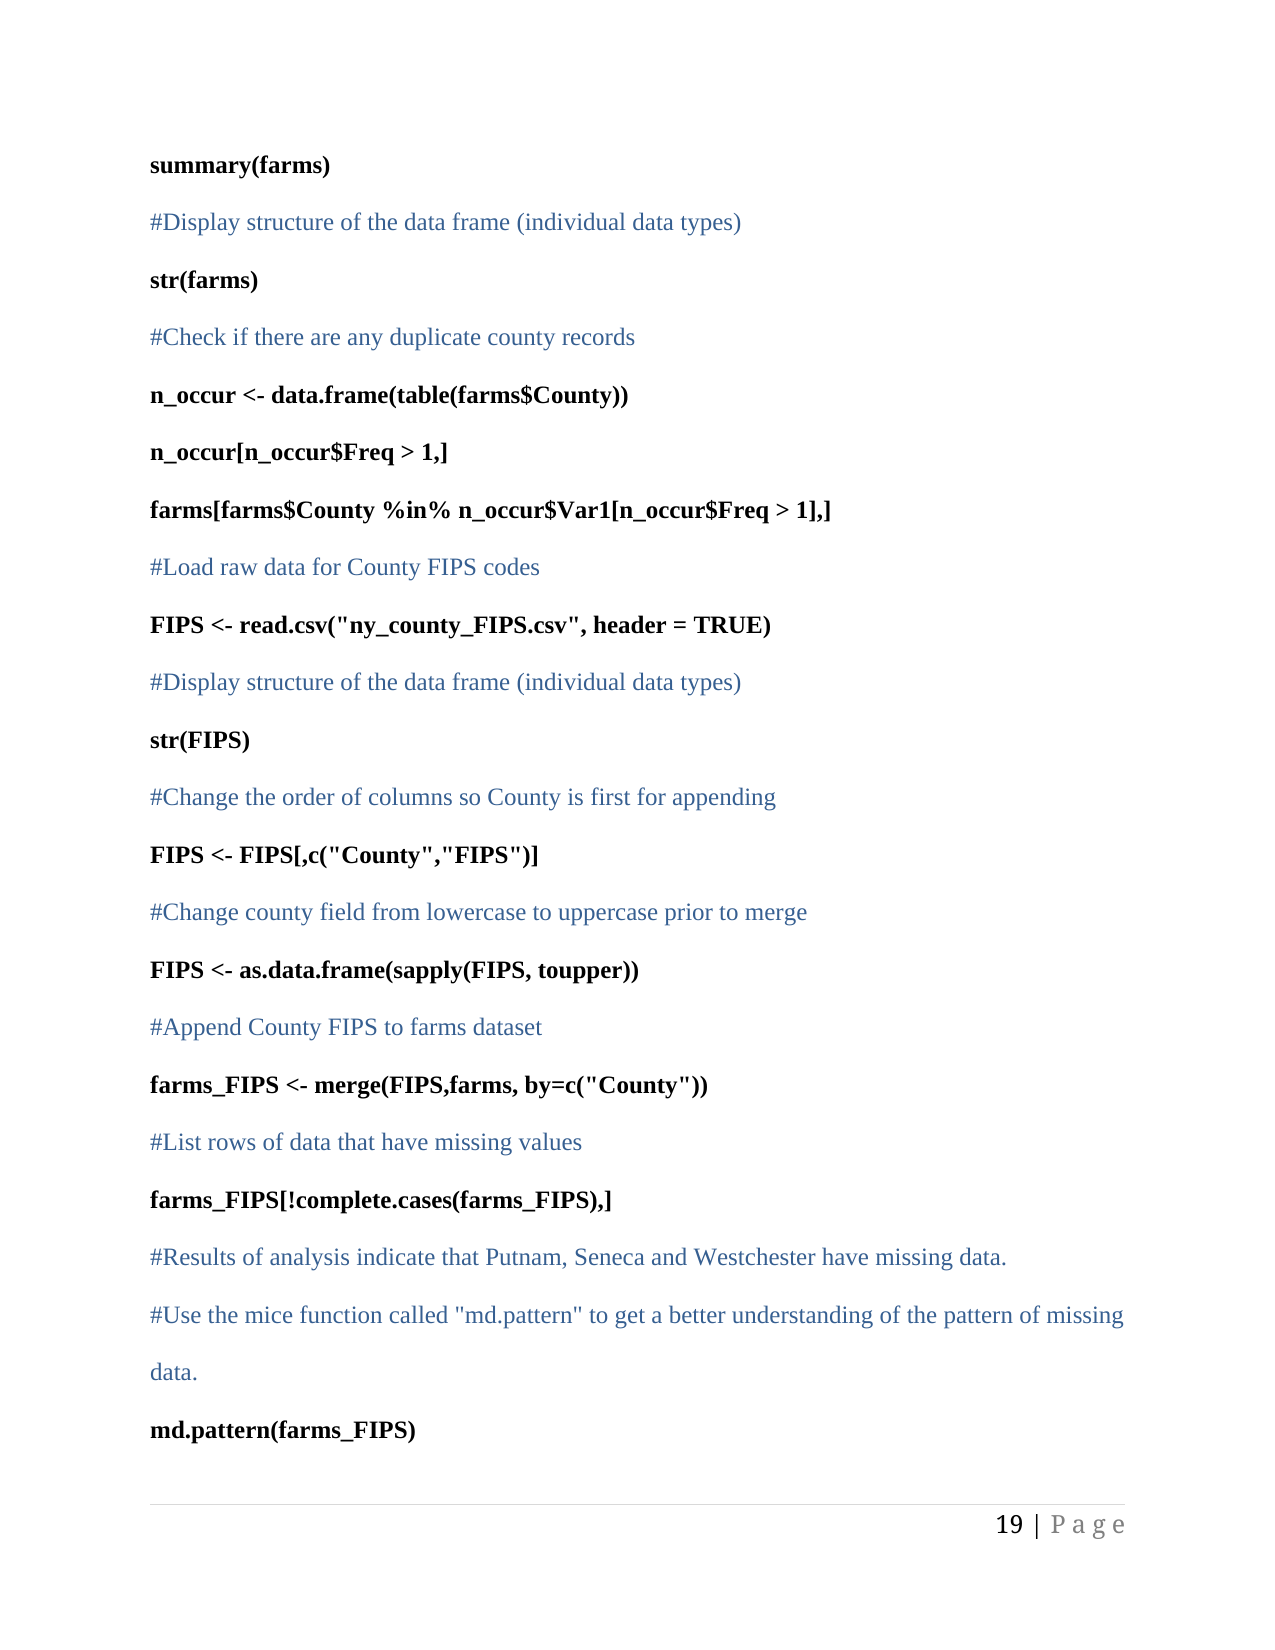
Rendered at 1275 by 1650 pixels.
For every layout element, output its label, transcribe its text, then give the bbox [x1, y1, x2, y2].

text farms_FIPS[!complete.cases(farms_FIPS),] [150, 1185, 1125, 1214]
text #Display structure of the data frame (individual data types) [150, 207, 1125, 236]
text #Append County FIPS to farms dataset [150, 1012, 1125, 1041]
text #Load raw data for County FIPS codes [150, 552, 1125, 581]
text #List rows of data that have missing values [150, 1127, 1125, 1156]
text n_occur <- data.frame(table(farms$County)) [150, 380, 1125, 409]
text #Display structure of the data frame (individual data types) [150, 667, 1125, 696]
text #Results of analysis indicate that Putnam, Seneca and Westchester have missing data. [150, 1242, 1125, 1271]
text FIPS <- read.csv("ny_county_FIPS.csv", header = TRUE) [150, 610, 1125, 639]
text md.pattern(farms_FIPS) [150, 1415, 1125, 1444]
text farms_FIPS <- merge(FIPS,farms, by=c("County")) [150, 1070, 1125, 1099]
text str(farms) [150, 265, 1125, 294]
text str(FIPS) [150, 725, 1125, 754]
text #Change the order of columns so County is first for appending [150, 782, 1125, 811]
text #Change county field from lowercase to uppercase prior to merge [150, 897, 1125, 926]
text #Use the mice function called "md.pattern" to get a better understanding of the pattern of missing data. [150, 1300, 1125, 1386]
text FIPS <- as.data.frame(sapply(FIPS, toupper)) [150, 955, 1125, 984]
text #Check if there are any duplicate county records [150, 322, 1125, 351]
text farms[farms$County %in% n_occur$Var1[n_occur$Freq > 1],] [150, 495, 1125, 524]
text FIPS <- FIPS[,c("County","FIPS")] [150, 840, 1125, 869]
text summary(farms) [150, 150, 1125, 179]
text n_occur[n_occur$Freq > 1,] [150, 437, 1125, 466]
